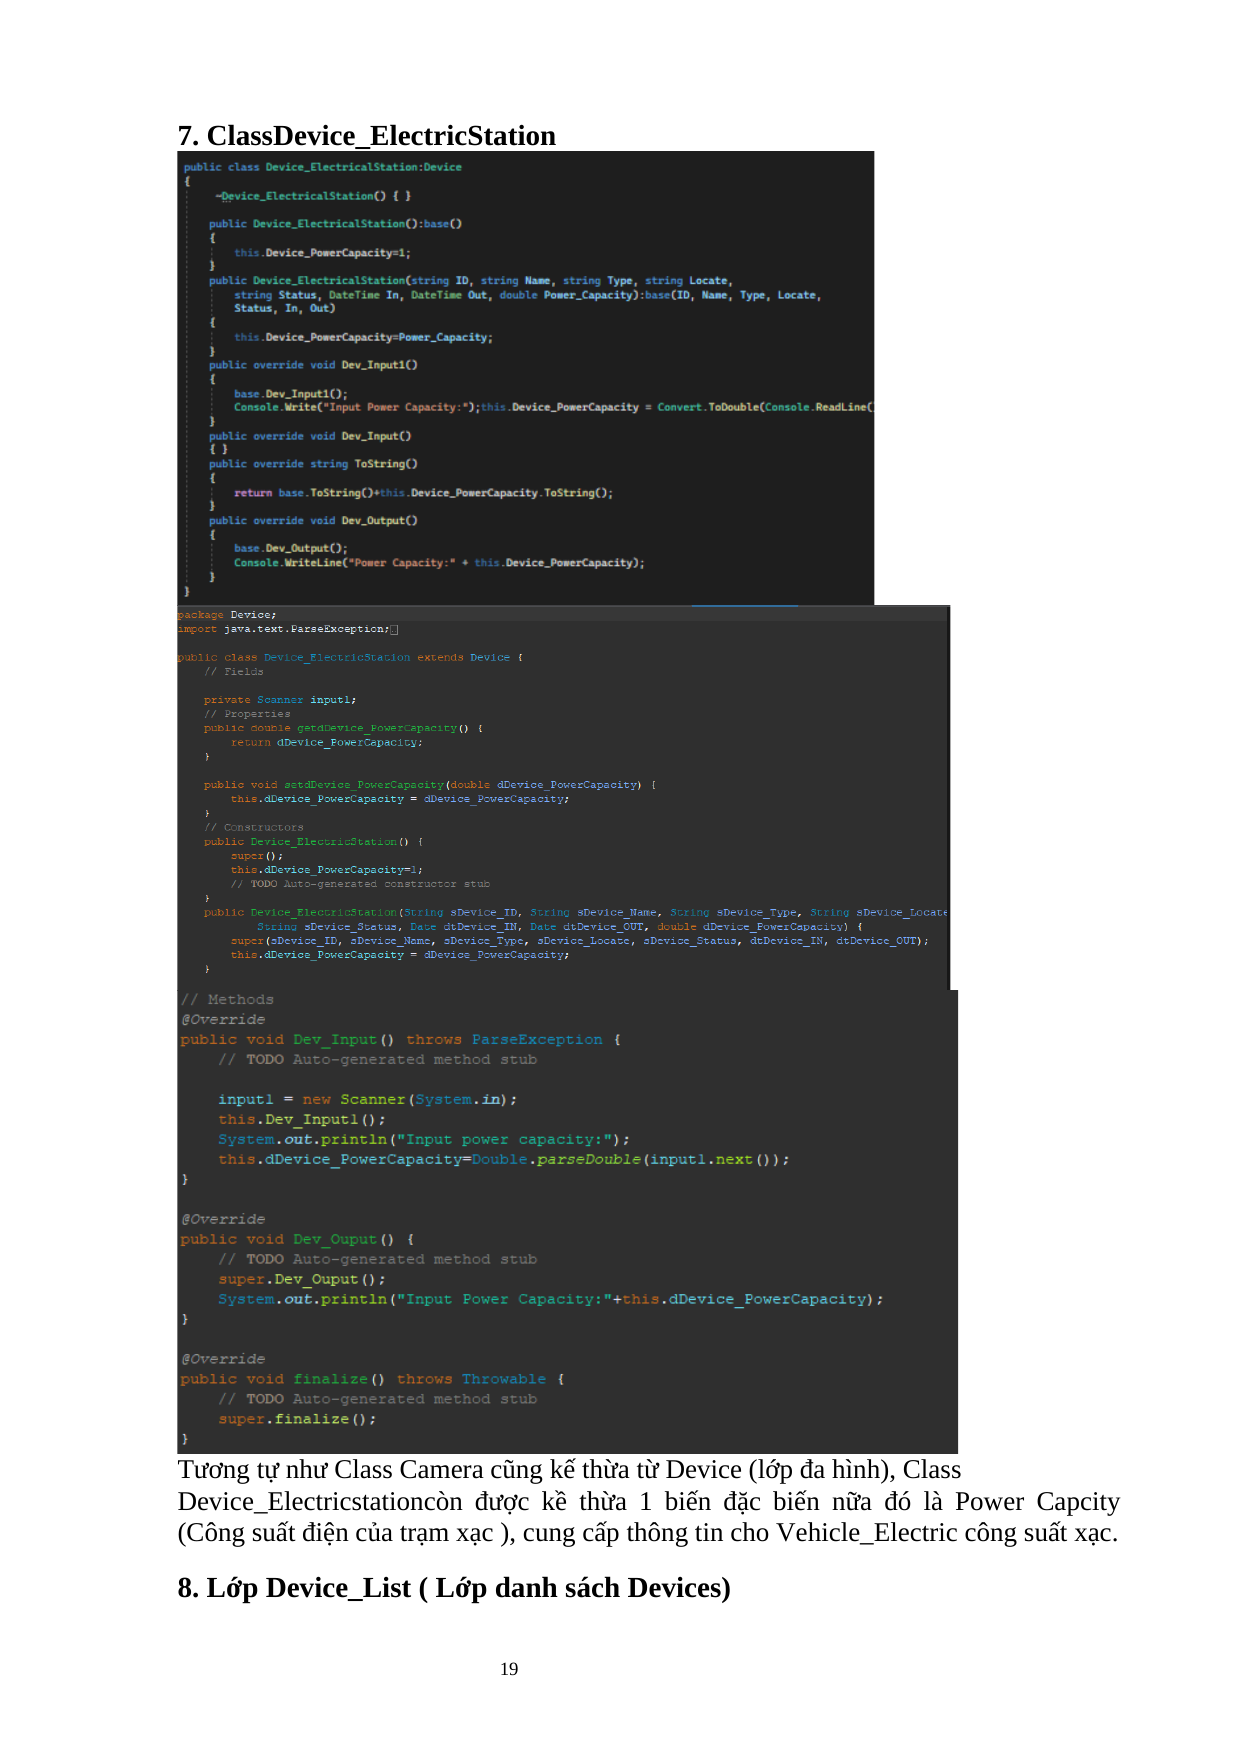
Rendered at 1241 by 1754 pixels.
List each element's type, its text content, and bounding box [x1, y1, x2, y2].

list Device_Electricstationcòn được kề thừa 1 biến đặc biến nữa đó là Power Capcity (Công suất điện của trạm xạc ), cung cấp thông tin cho Vehicle_Electric công suất xạc. [177, 1485, 1122, 1547]
list Tương tự như Class Camera cũng kế thừa từ Device (lớp đa hình), Class [177, 1453, 1122, 1485]
picture [177, 151, 959, 1454]
list Lớp Device_List ( Lớp danh sách Devices) [177, 1570, 1122, 1603]
list ClassDevice_ElectricStation [177, 118, 1122, 152]
